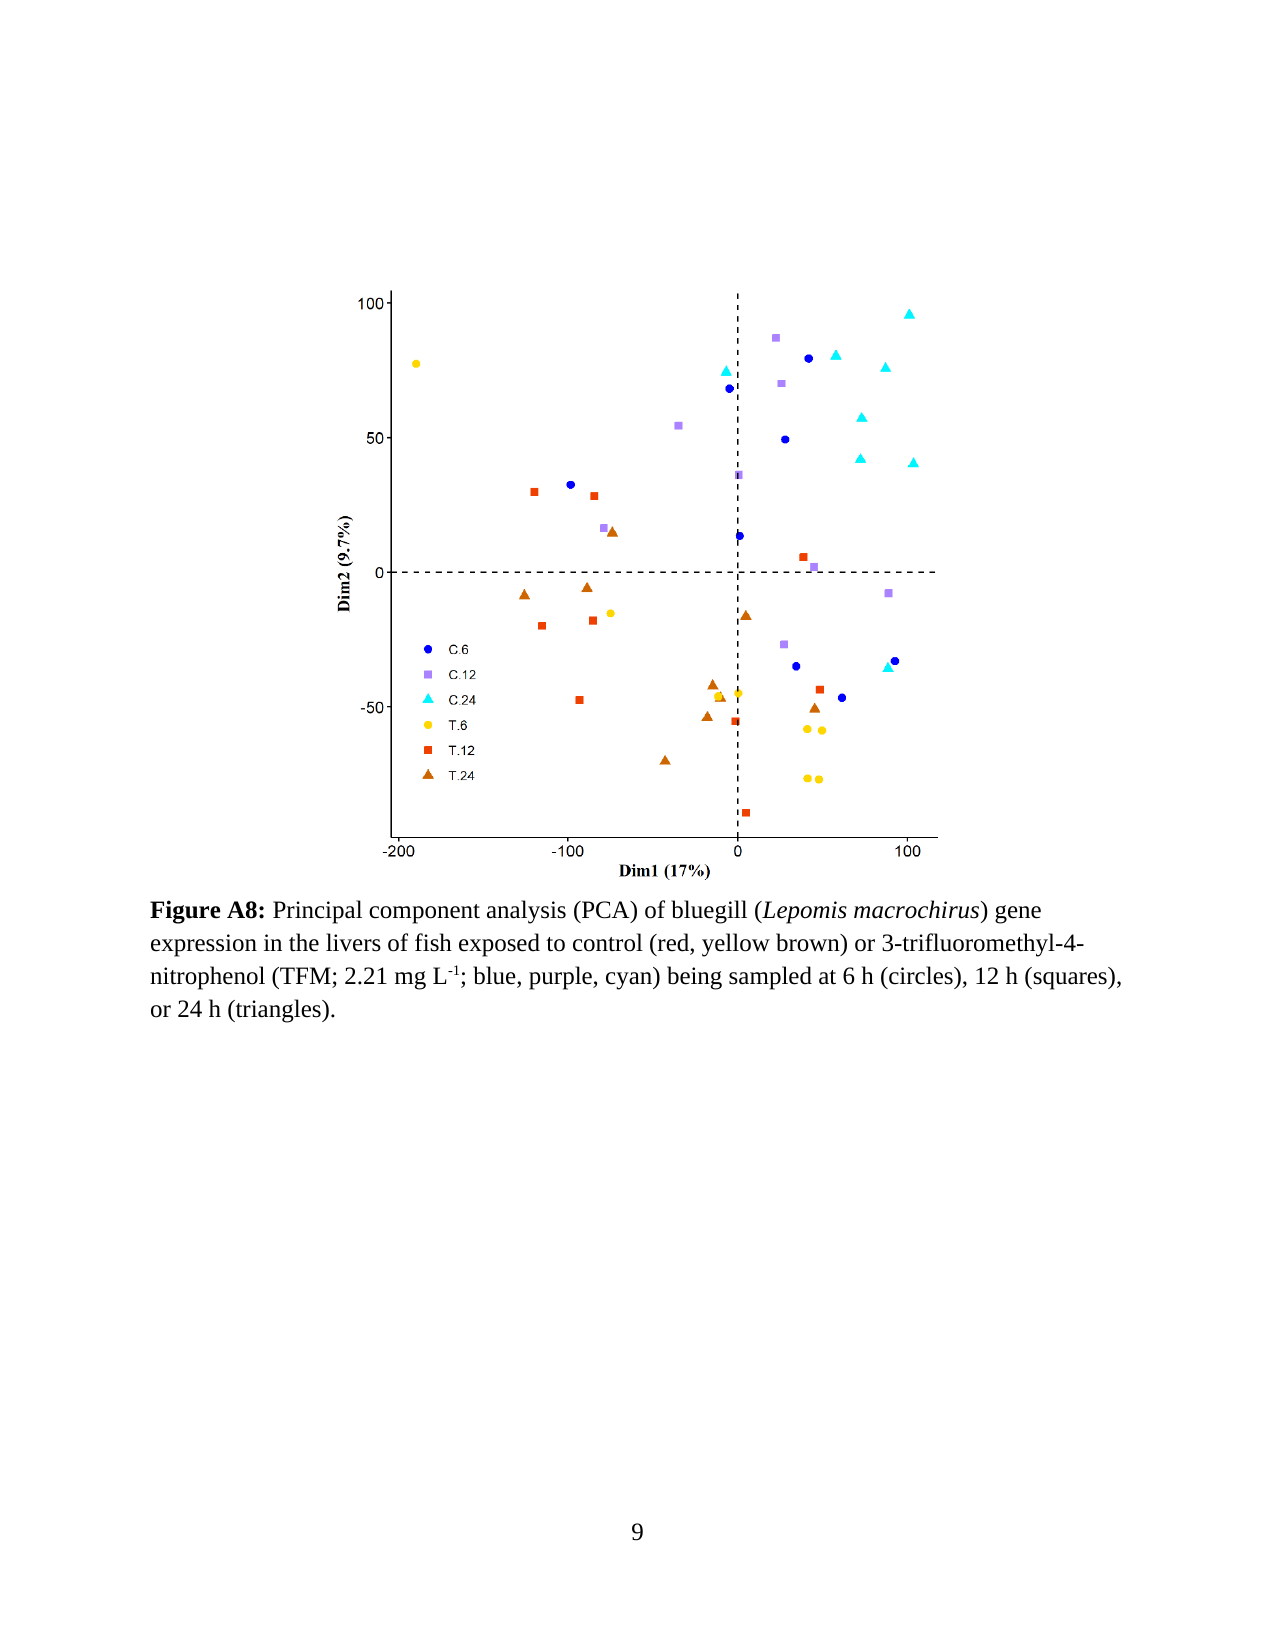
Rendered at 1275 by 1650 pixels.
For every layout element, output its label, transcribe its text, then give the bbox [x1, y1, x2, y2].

text Figure A8: Principal component analysis (PCA) of bluegill (Lepomis macrochirus) gene expression in the livers of fish exposed to control (red, yellow brown) or 3-trifluoromethyl-4-nitrophenol (TFM; 2.21 mg L-1; blue, purple, cyan) being sampled at 6 h (circles), 12 h (squares), or 24 h (triangles). [150, 895, 1125, 1023]
picture [322, 256, 953, 887]
